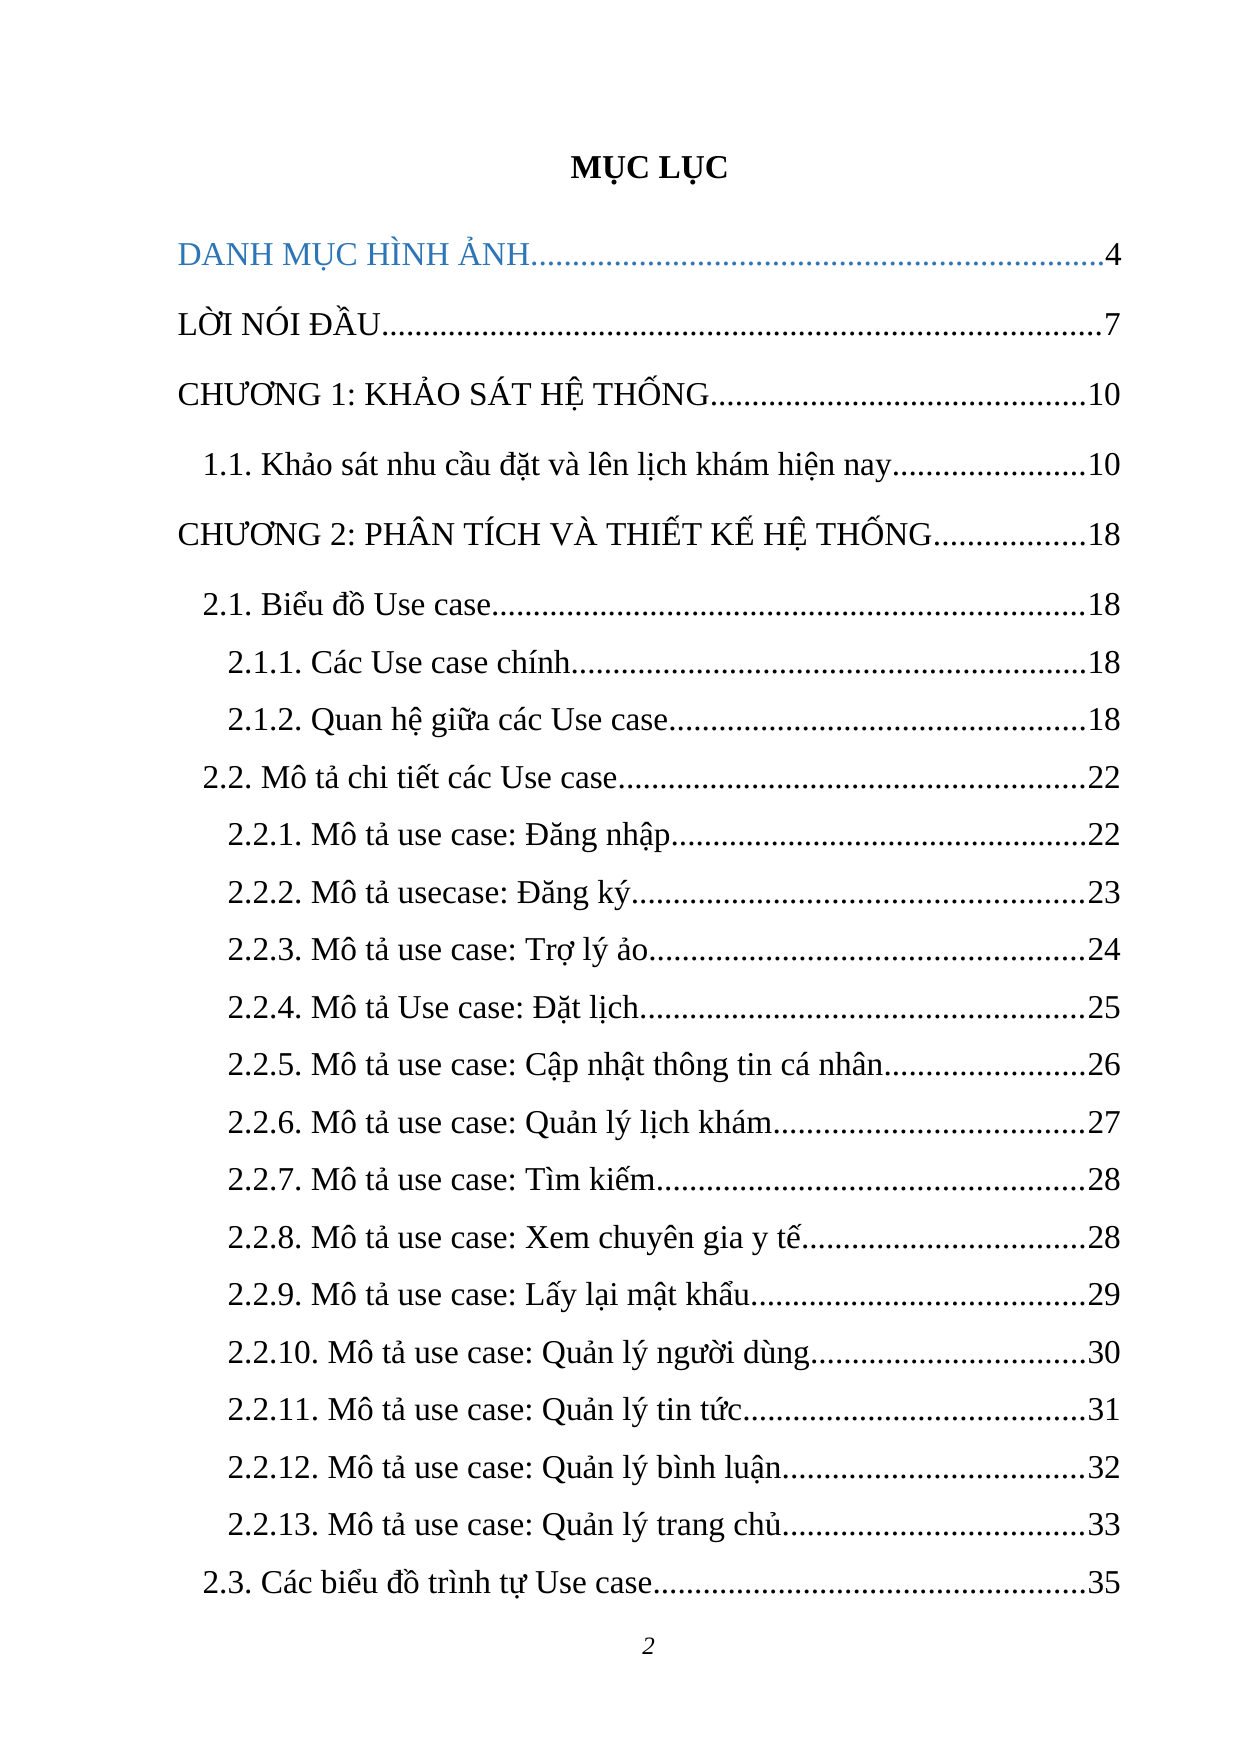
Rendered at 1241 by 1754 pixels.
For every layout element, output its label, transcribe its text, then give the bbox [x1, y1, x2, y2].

subtitle MỤC LỤC [177, 148, 1122, 186]
